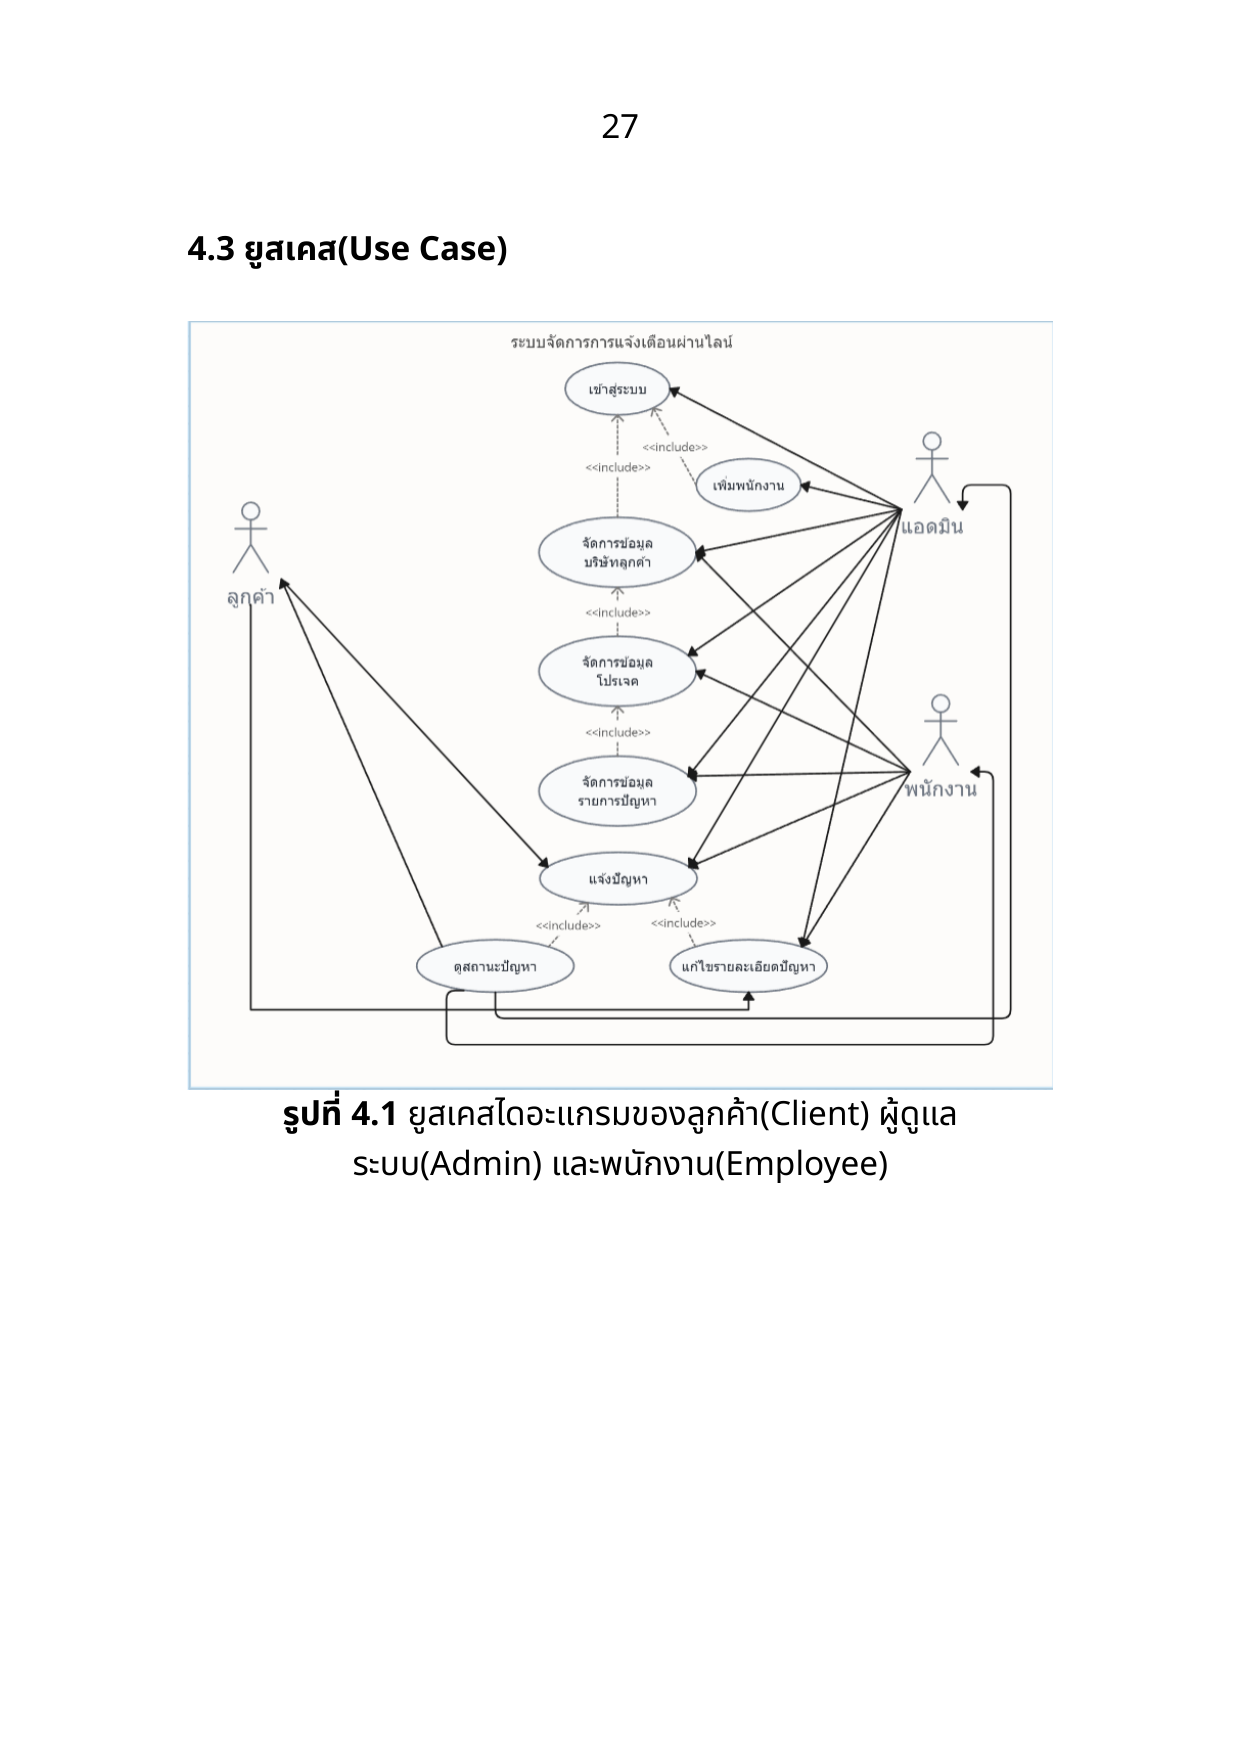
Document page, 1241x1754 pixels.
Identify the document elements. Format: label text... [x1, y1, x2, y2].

text 4.3 ยูสเคส(Use Case) [187, 225, 1053, 276]
picture [187, 321, 1053, 1090]
text รูปที่ 4.1 ยูสเคสไดอะแกรมของลูกค้า(Client) ผู้ดูแลระบบ(Admin) และพนักงาน(Employee) [187, 1090, 1053, 1191]
